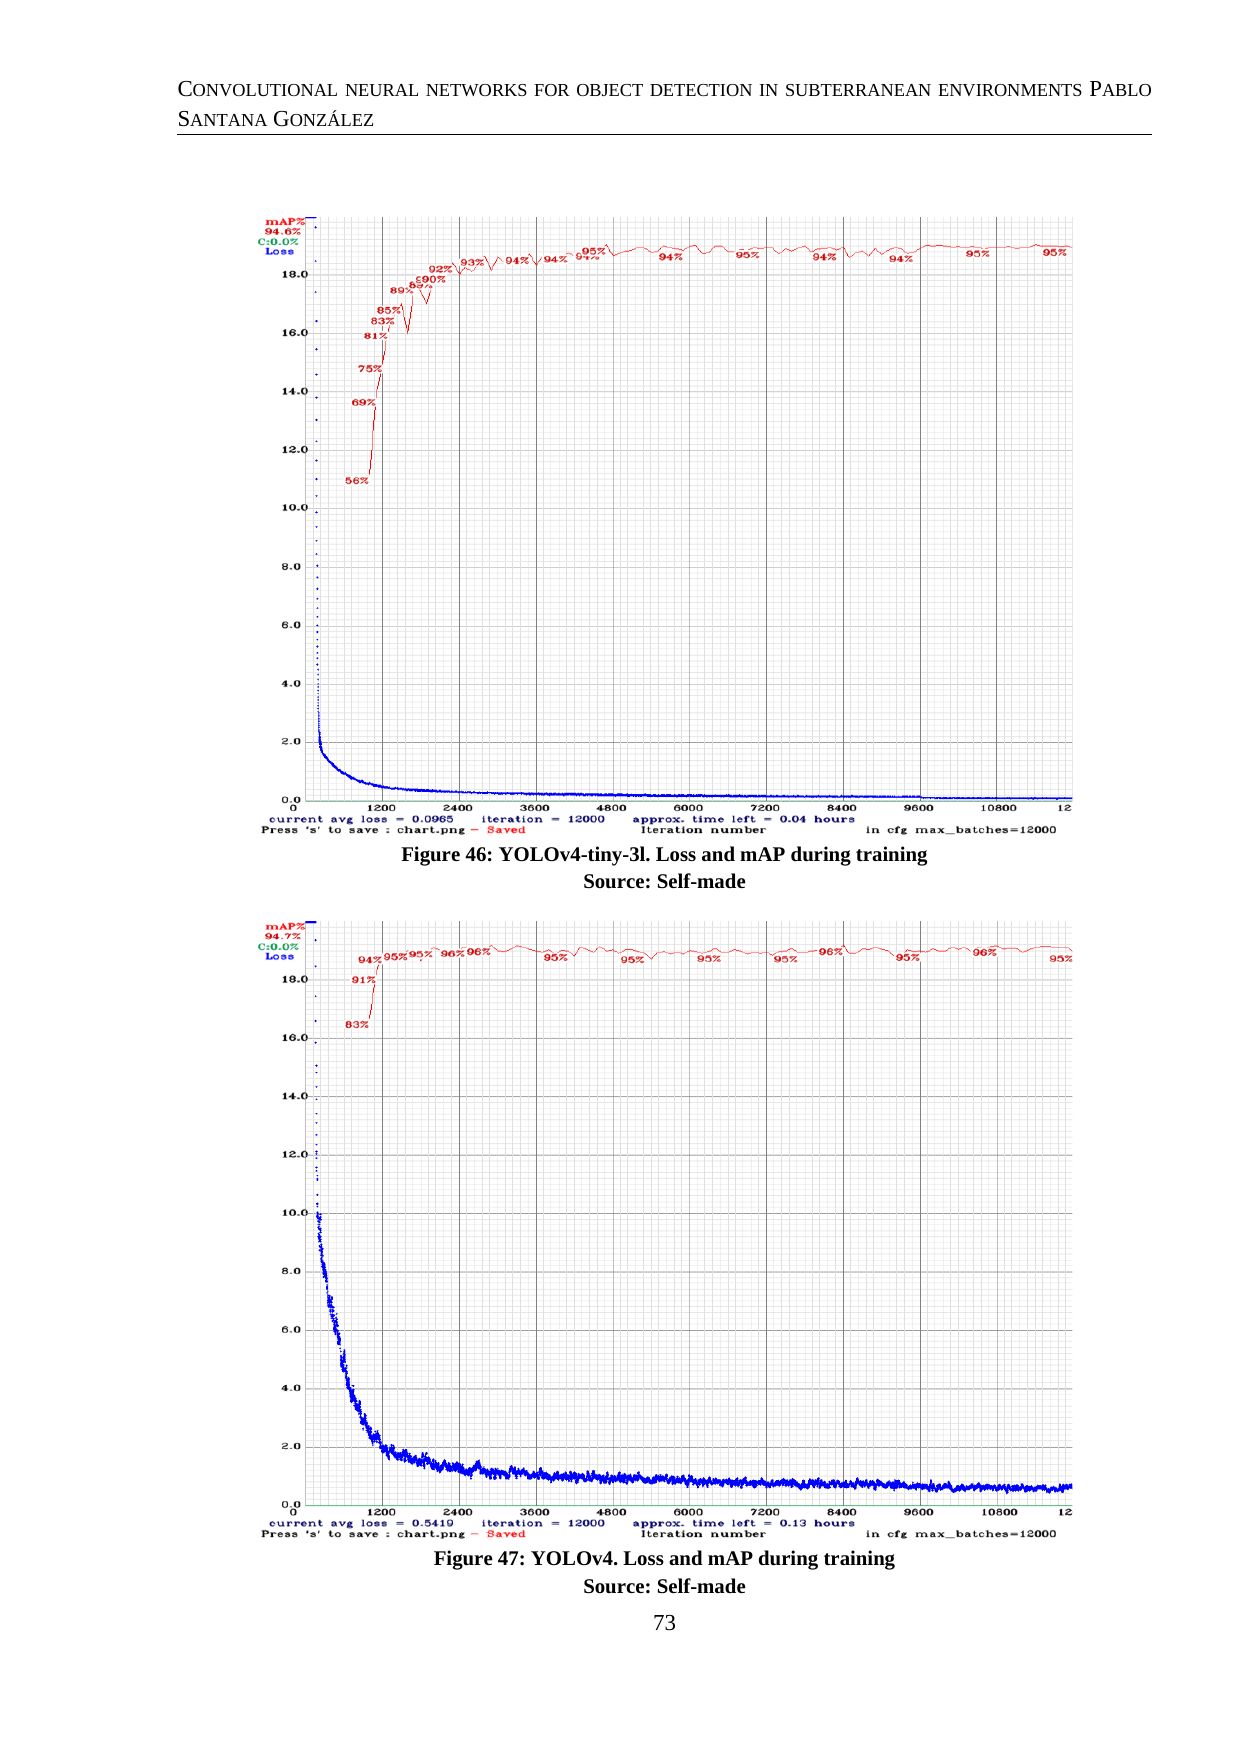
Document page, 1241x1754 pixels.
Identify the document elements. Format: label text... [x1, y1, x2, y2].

text Source: Self-made [177, 869, 1152, 893]
picture [256, 921, 1073, 1542]
text Source: Self-made [177, 1574, 1152, 1598]
picture [256, 217, 1073, 838]
